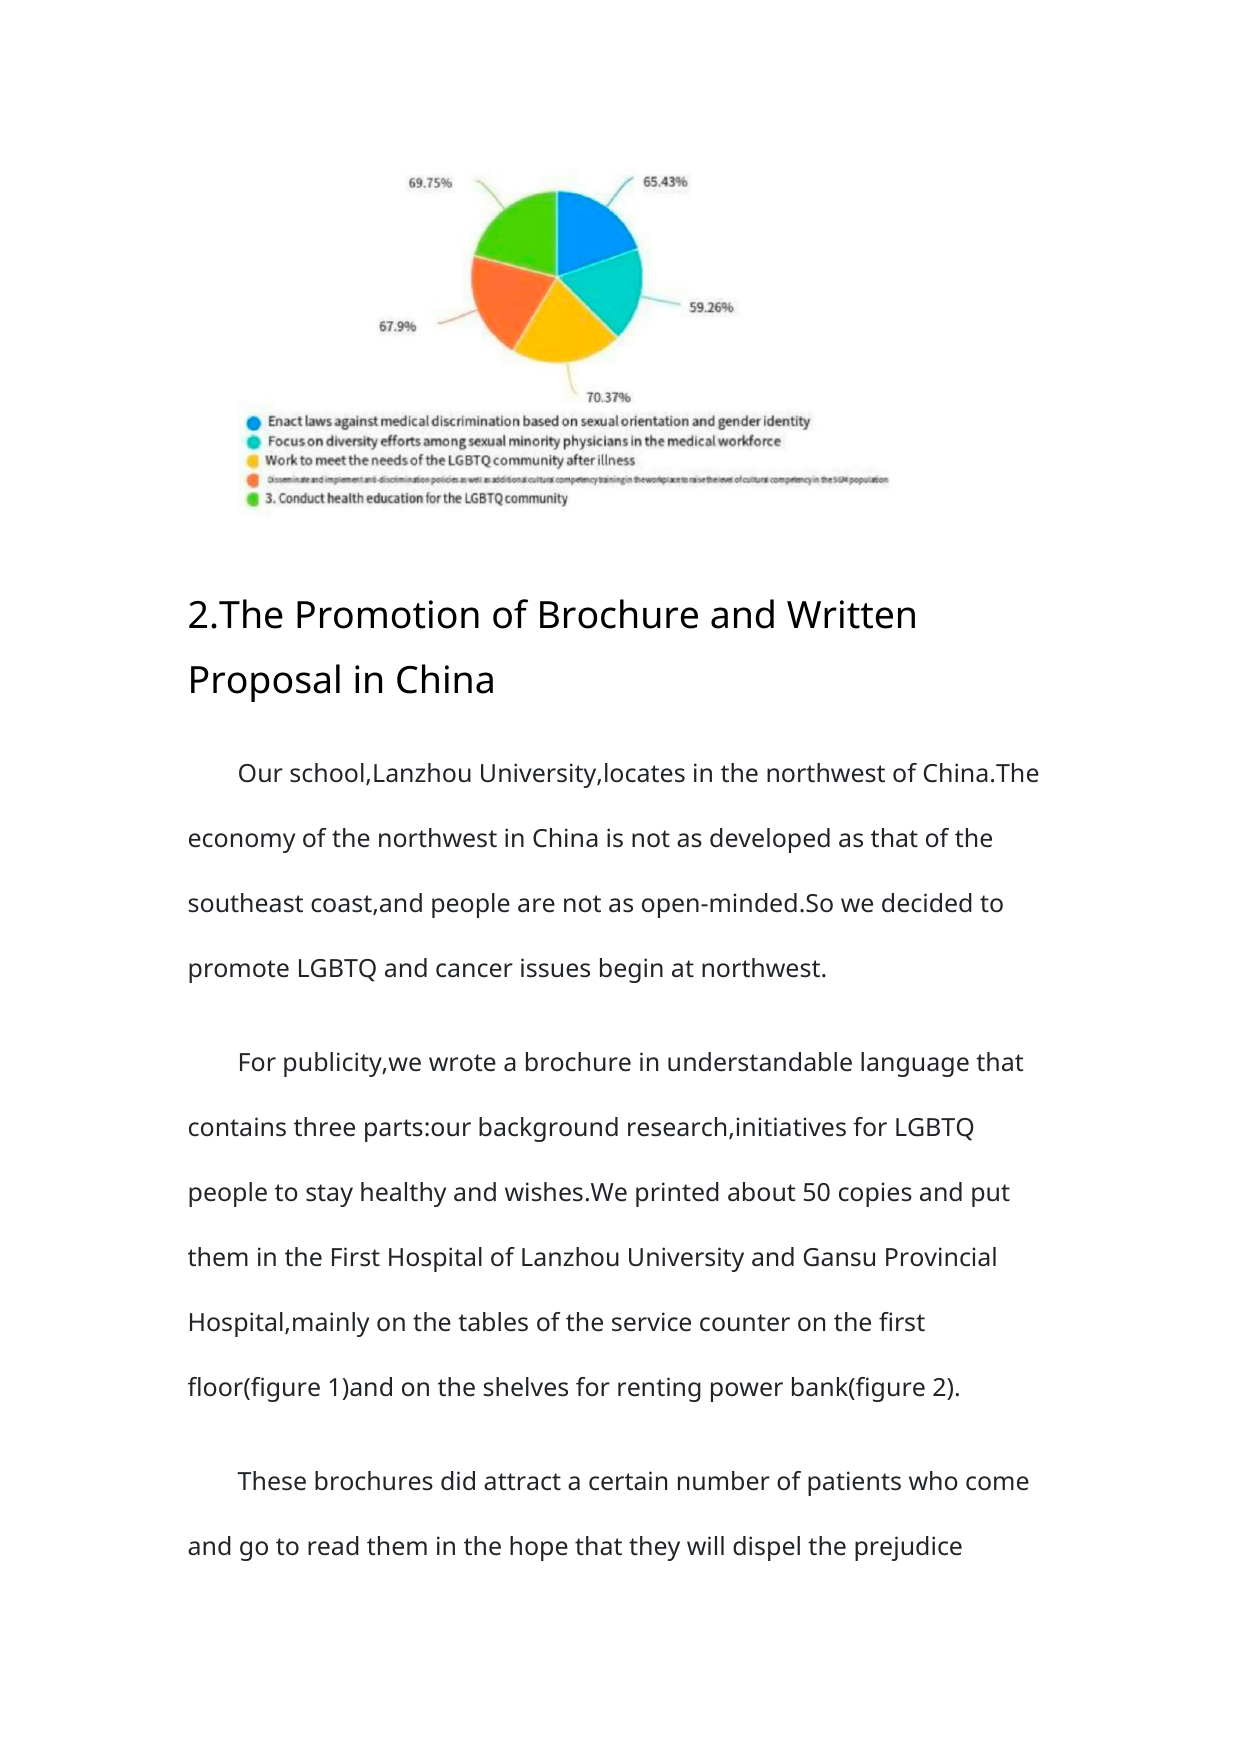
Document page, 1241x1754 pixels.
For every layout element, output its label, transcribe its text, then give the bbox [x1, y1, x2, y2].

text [187, 1449, 1053, 1579]
text Our school,Lanzhou University,locates in the northwest of China.The economy of the northwest in China is not as developed as that of the southeast coast,and people are not as open-minded.So we decided to promote LGBTQ and cancer issues begin at northwest. [187, 740, 1053, 1000]
text For publicity,we wrote a brochure in understandable language that contains three parts:our background research,initiatives for LGBTQ people to stay healthy and wishes.We printed about 50 copies and put them in the First Hospital of Lanzhou University and Gansu Provincial Hospital,mainly on the tables of the service counter on the first floor(figure 1)and on the shelves for renting power bank(figure 2). [187, 1029, 1053, 1419]
picture [237, 162, 911, 525]
subtitle 2.The Promotion of Brochure and Written Proposal in China [187, 581, 1053, 711]
